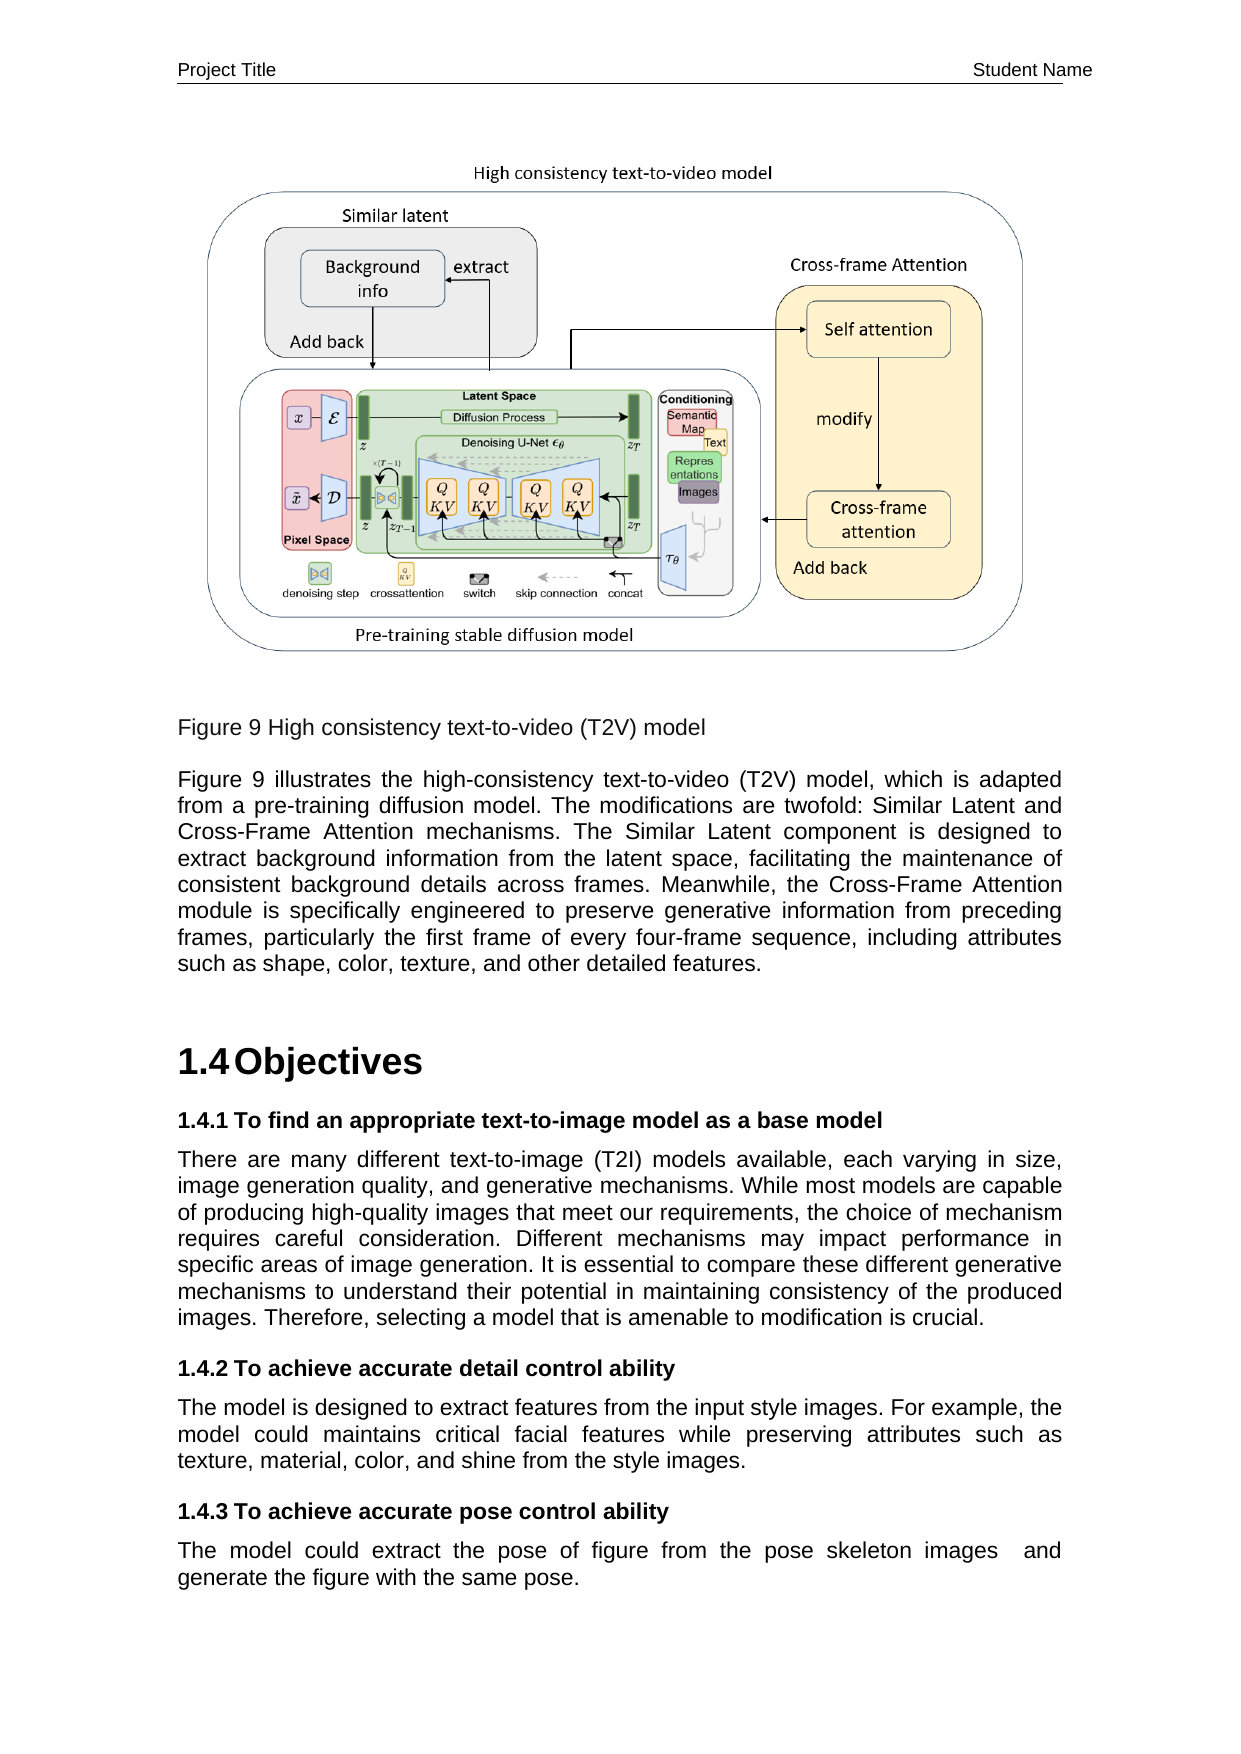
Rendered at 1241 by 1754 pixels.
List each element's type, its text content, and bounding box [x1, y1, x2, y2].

subtitle To achieve accurate pose control ability [177, 1498, 1063, 1525]
subtitle To find an appropriate text-to-image model as a base model [177, 1107, 1063, 1133]
text Figure 9 illustrates the high-consistency text-to-video (T2V) model, which is adapted from a pre-training diffusion model. The modifications are twofold: Similar Latent and Cross-Frame Attention mechanisms. The Similar Latent component is designed to extract background information from the latent space, facilitating the maintenance of consistent background details across frames. Meanwhile, the Cross-Frame Attention module is specifically engineered to preserve generative information from preceding frames, particularly the first frame of every four-frame sequence, including attributes such as shape, color, texture, and other detailed features. [177, 766, 1063, 976]
text The model is designed to extract features from the input style images. For example, the model could maintains critical facial features while preserving attributes such as texture, material, color, and shine from the style images. [177, 1394, 1063, 1473]
text To achieve accurate detail control ability [177, 1355, 1063, 1382]
picture [177, 148, 1063, 663]
text Objectives [177, 1039, 1063, 1082]
text Figure 9 High consistency text-to-video (T2V) model [177, 714, 1063, 741]
text The model could extract the pose of figure from the pose skeleton images and generate the figure with the same pose. [177, 1537, 1063, 1590]
text There are many different text-to-image (T2I) models available, each varying in size, image generation quality, and generative mechanisms. While most models are capable of producing high-quality images that meet our requirements, the choice of mechanism requires careful consideration. Different mechanisms may impact performance in specific areas of image generation. It is essential to compare these different generative mechanisms to understand their potential in maintaining consistency of the produced images. Therefore, selecting a model that is amenable to modification is crucial. [177, 1146, 1063, 1330]
